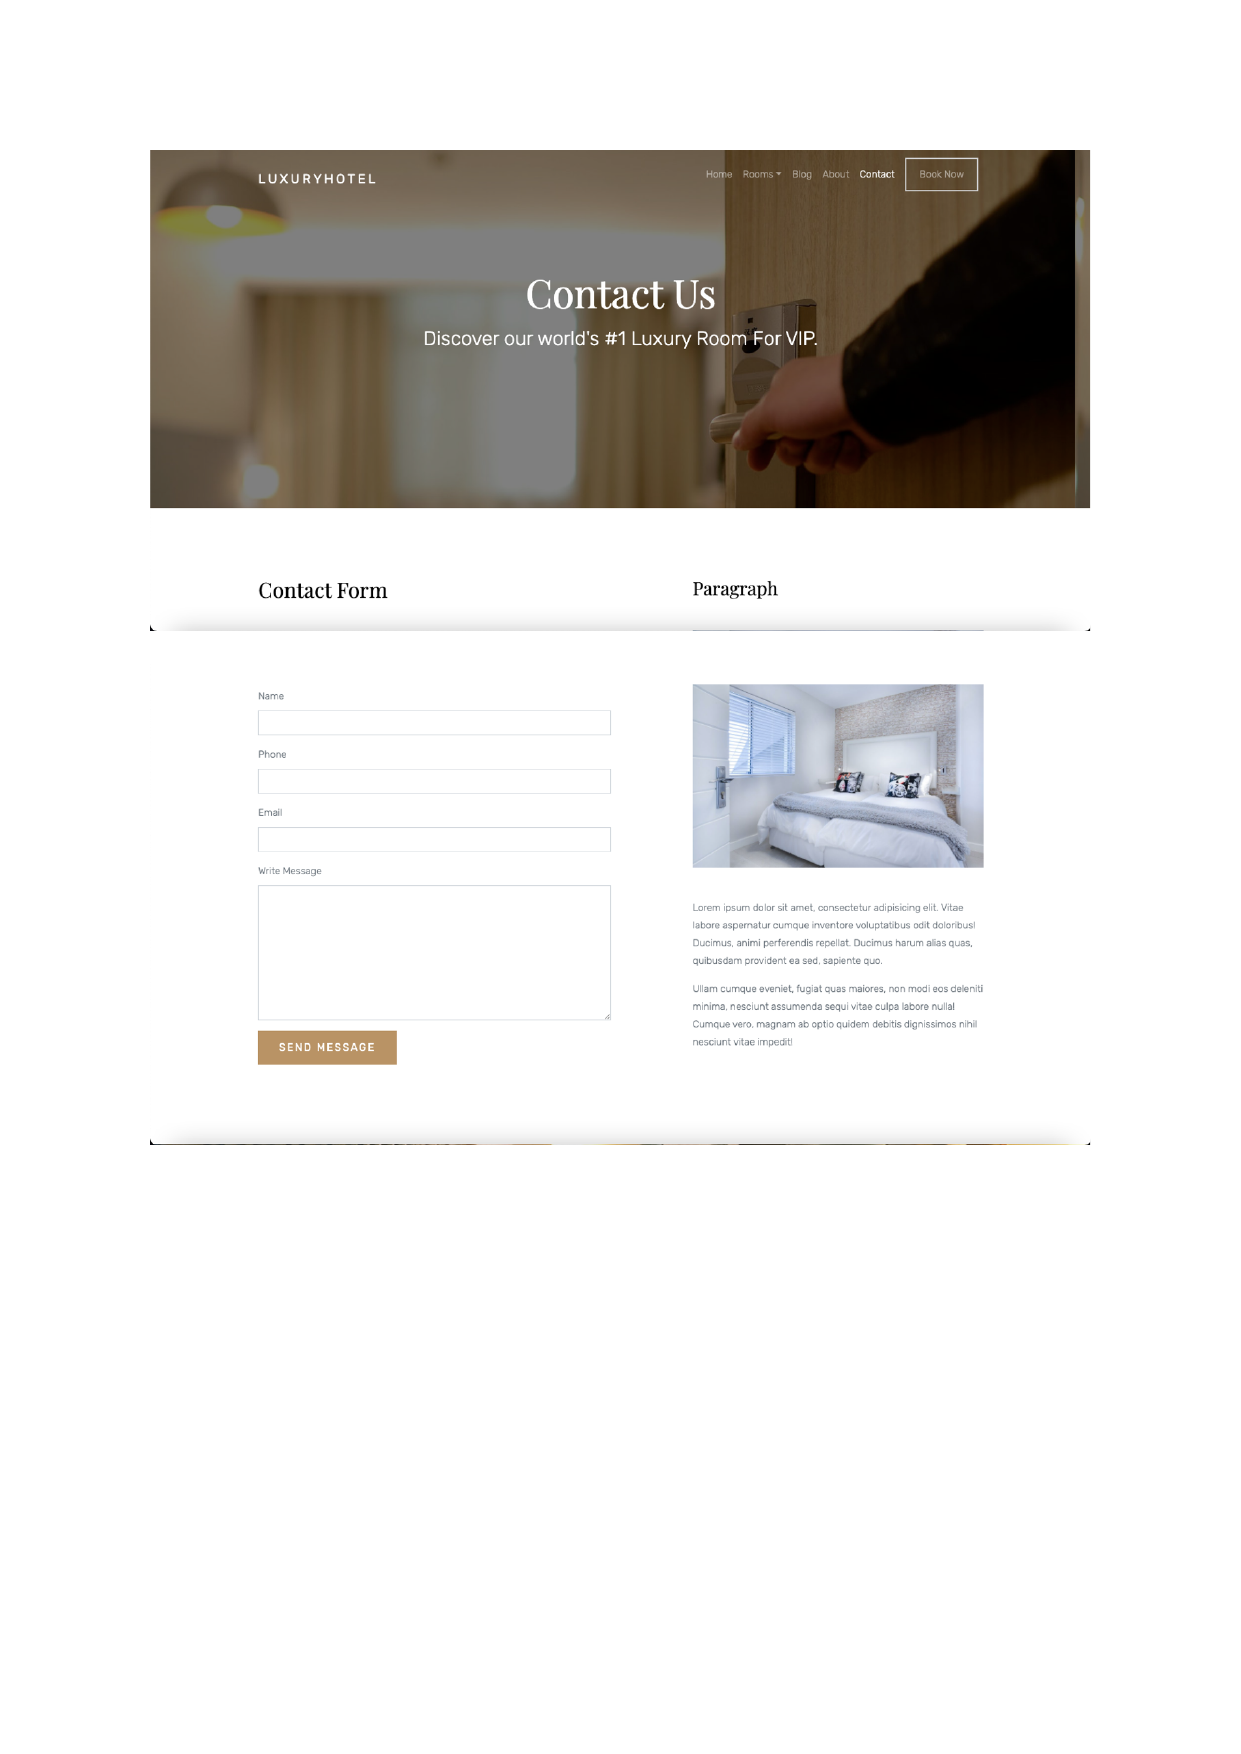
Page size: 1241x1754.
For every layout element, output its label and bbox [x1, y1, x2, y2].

picture [150, 150, 1091, 631]
picture [150, 664, 1091, 1145]
